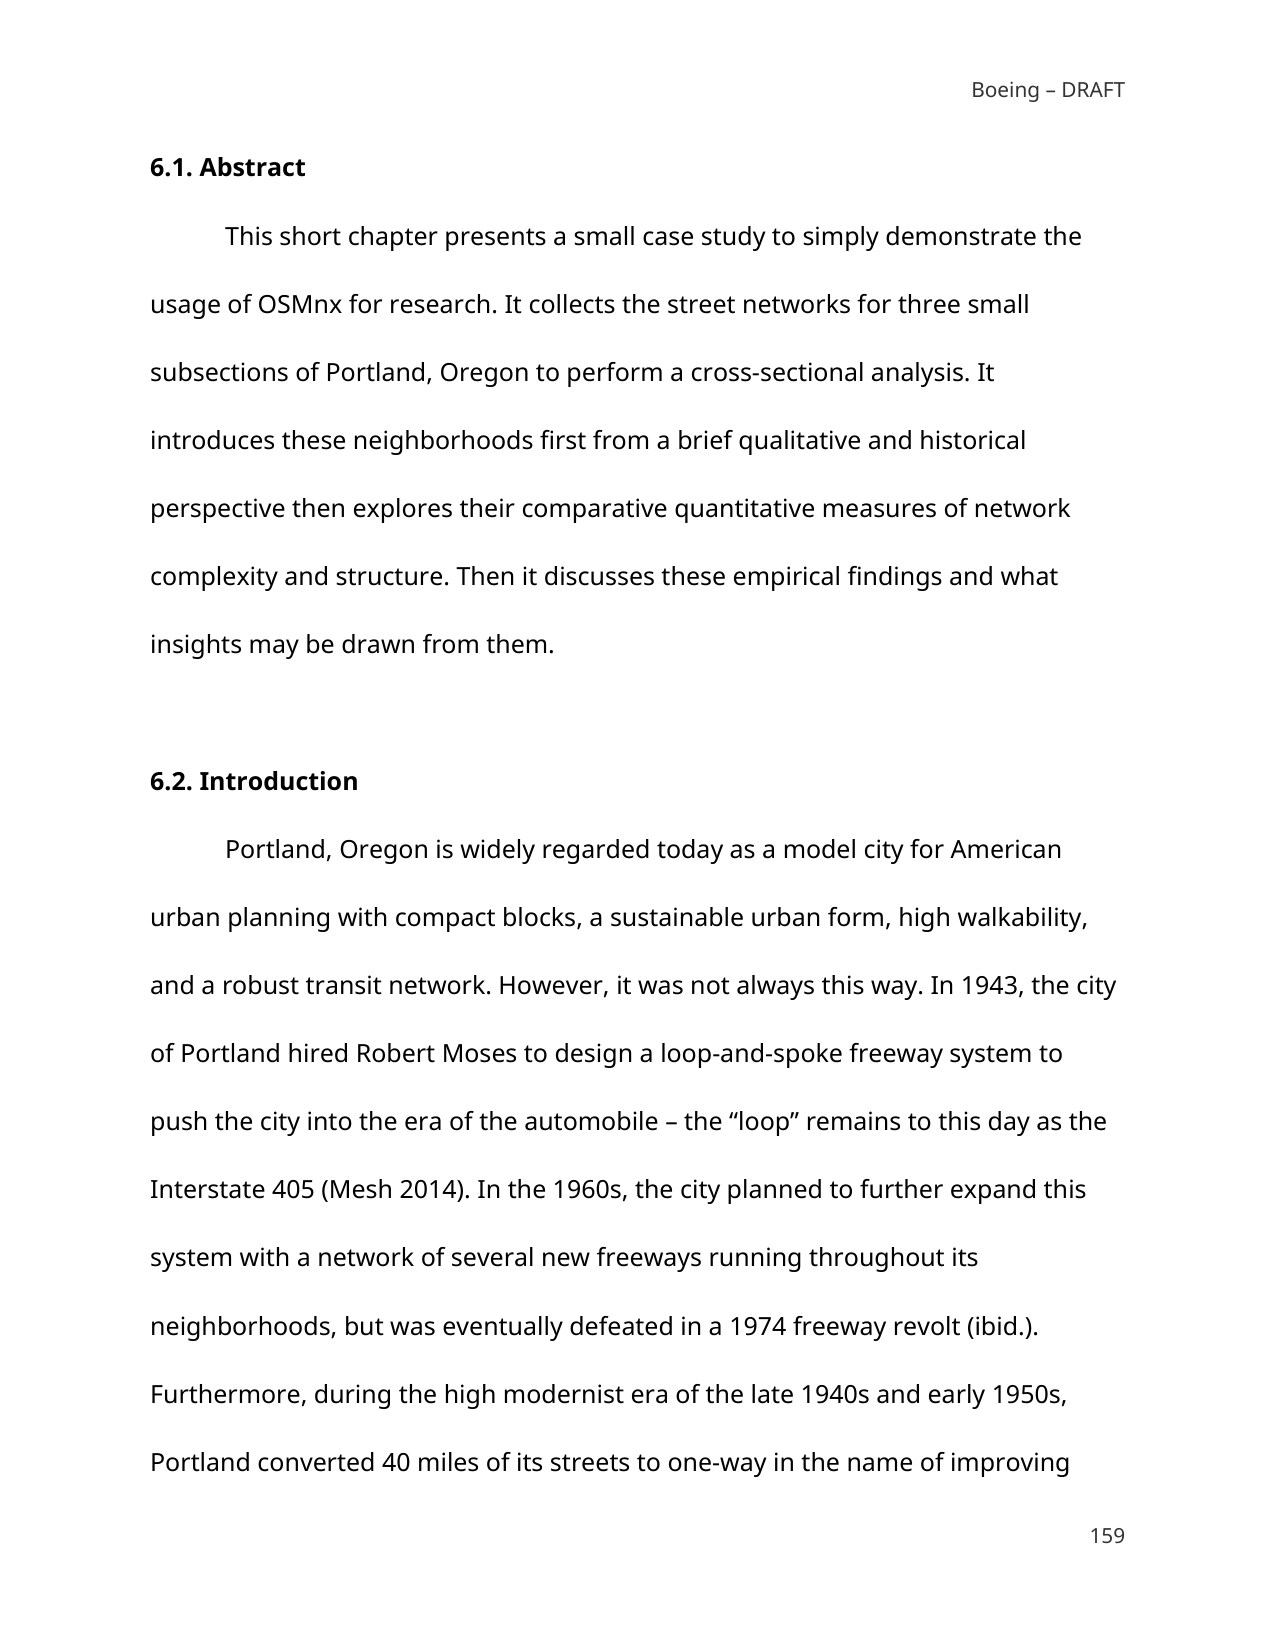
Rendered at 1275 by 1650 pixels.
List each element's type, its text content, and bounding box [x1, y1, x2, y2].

text This short chapter presents a small case study to simply demonstrate the usage of OSMnx for research. It collects the street networks for three small subsections of Portland, Oregon to perform a cross-sectional analysis. It introduces these neighborhoods first from a brief qualitative and historical perspective then explores their comparative quantitative measures of network complexity and structure. Then it discusses these empirical findings and what insights may be drawn from them. [150, 218, 1125, 661]
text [150, 831, 1125, 1478]
subtitle Abstract [150, 150, 1125, 184]
subtitle Introduction [150, 763, 1125, 797]
